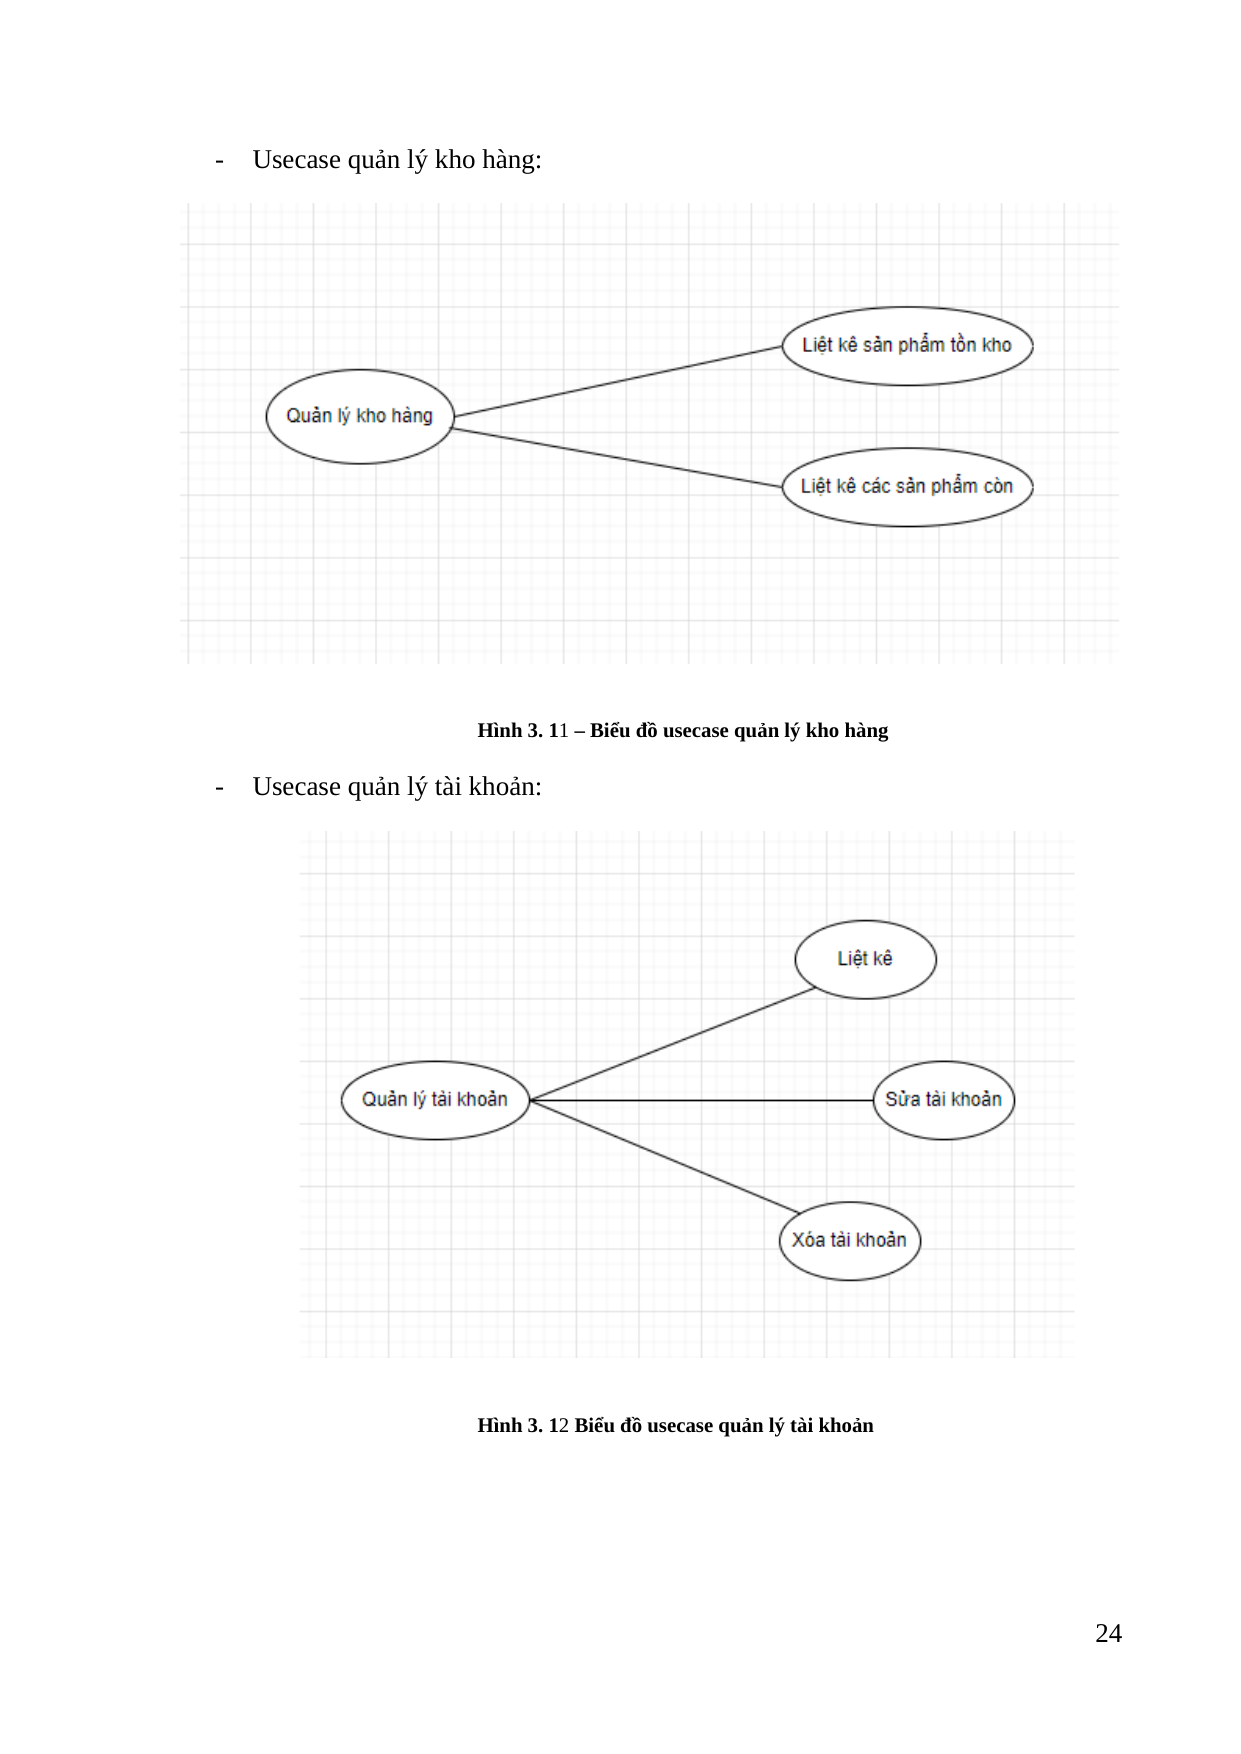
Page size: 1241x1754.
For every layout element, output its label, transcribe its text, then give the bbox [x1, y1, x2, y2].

subtitle Hình 3. 11 – Biểu đồ usecase quản lý kho hàng [402, 718, 1122, 742]
list Usecase quản lý kho hàng: [215, 143, 1122, 174]
picture [180, 203, 1120, 664]
subtitle Hình 3. 12 Biểu đồ usecase quản lý tài khoản [402, 1412, 1122, 1437]
picture [299, 831, 1075, 1358]
list Usecase quản lý tài khoản: [215, 771, 1122, 802]
